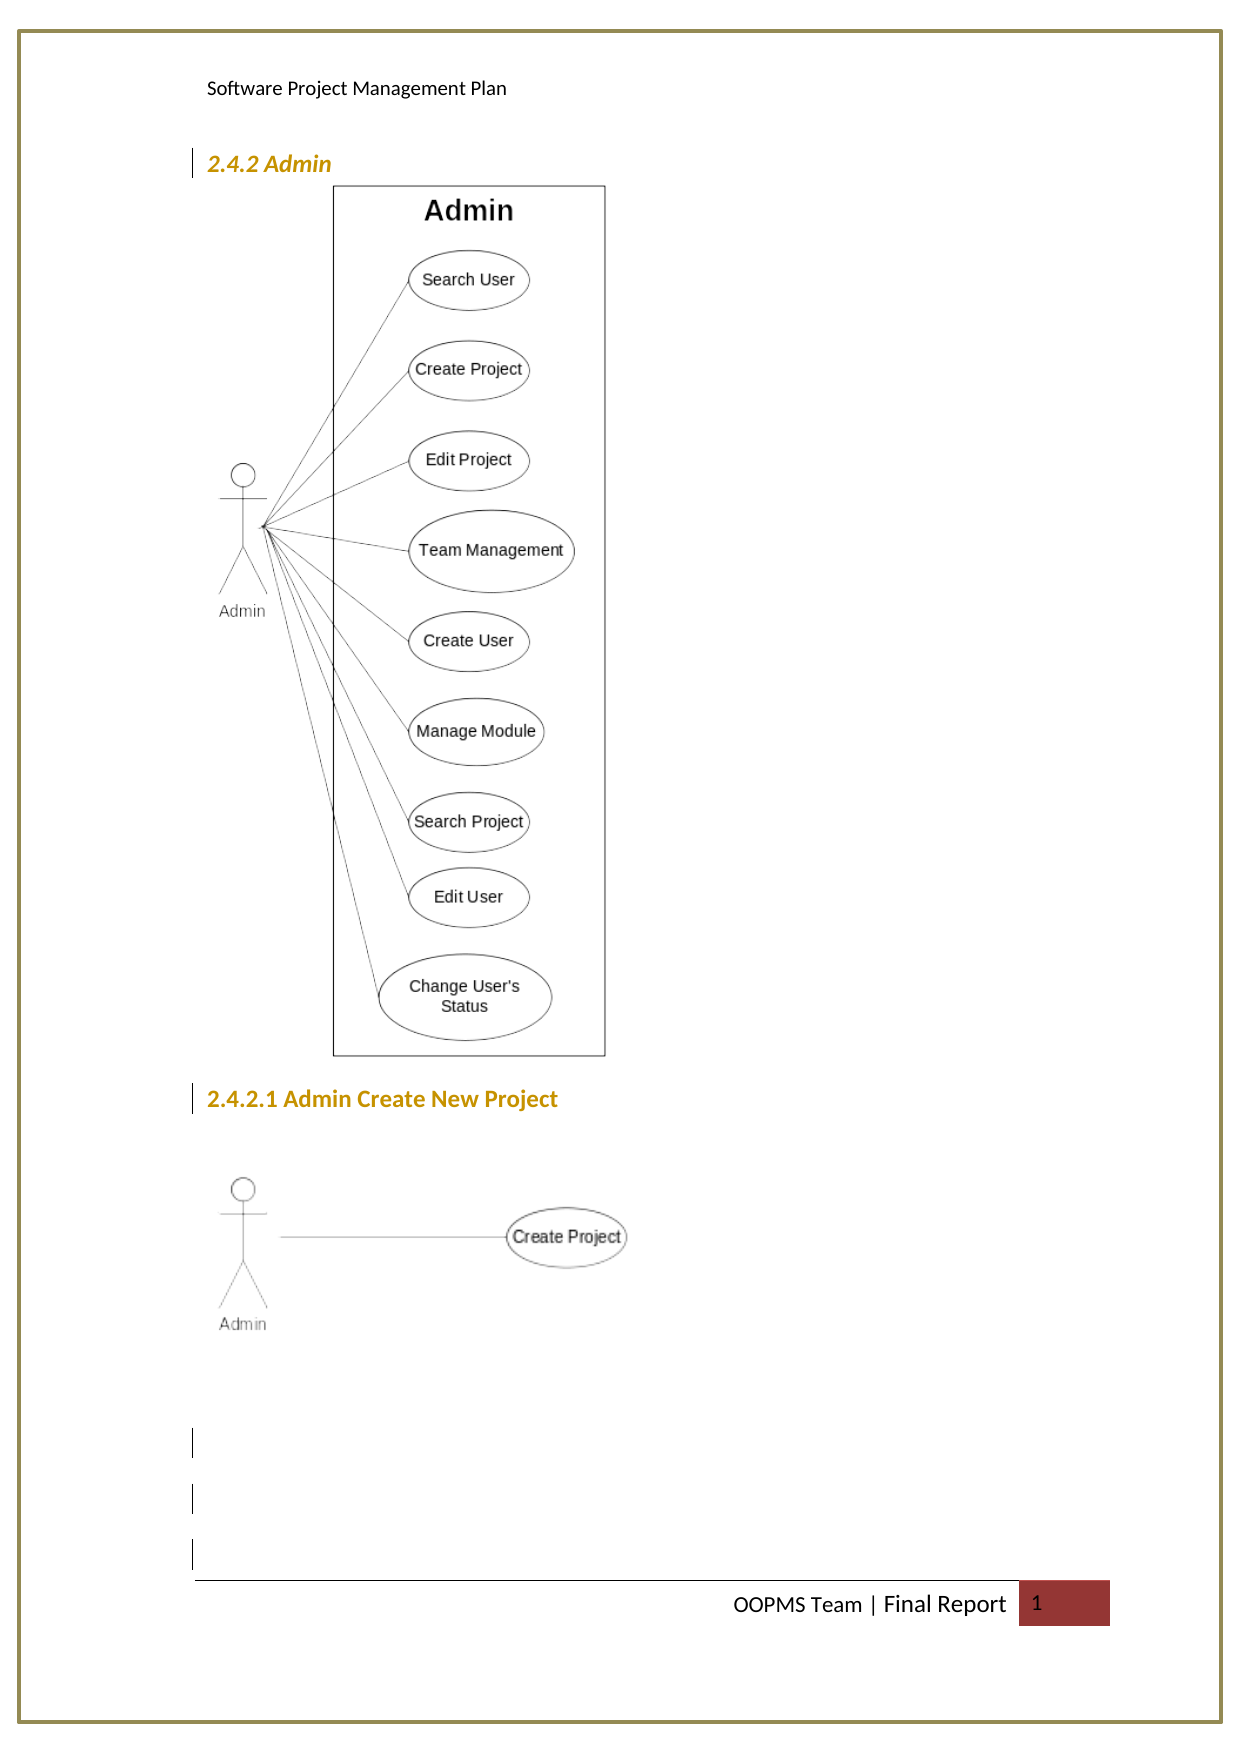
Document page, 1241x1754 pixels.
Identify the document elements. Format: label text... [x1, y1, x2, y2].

subtitle 2.4.2.1 Admin Create New Project [207, 1083, 1122, 1114]
subtitle 2.4.2 Admin [207, 148, 1122, 178]
